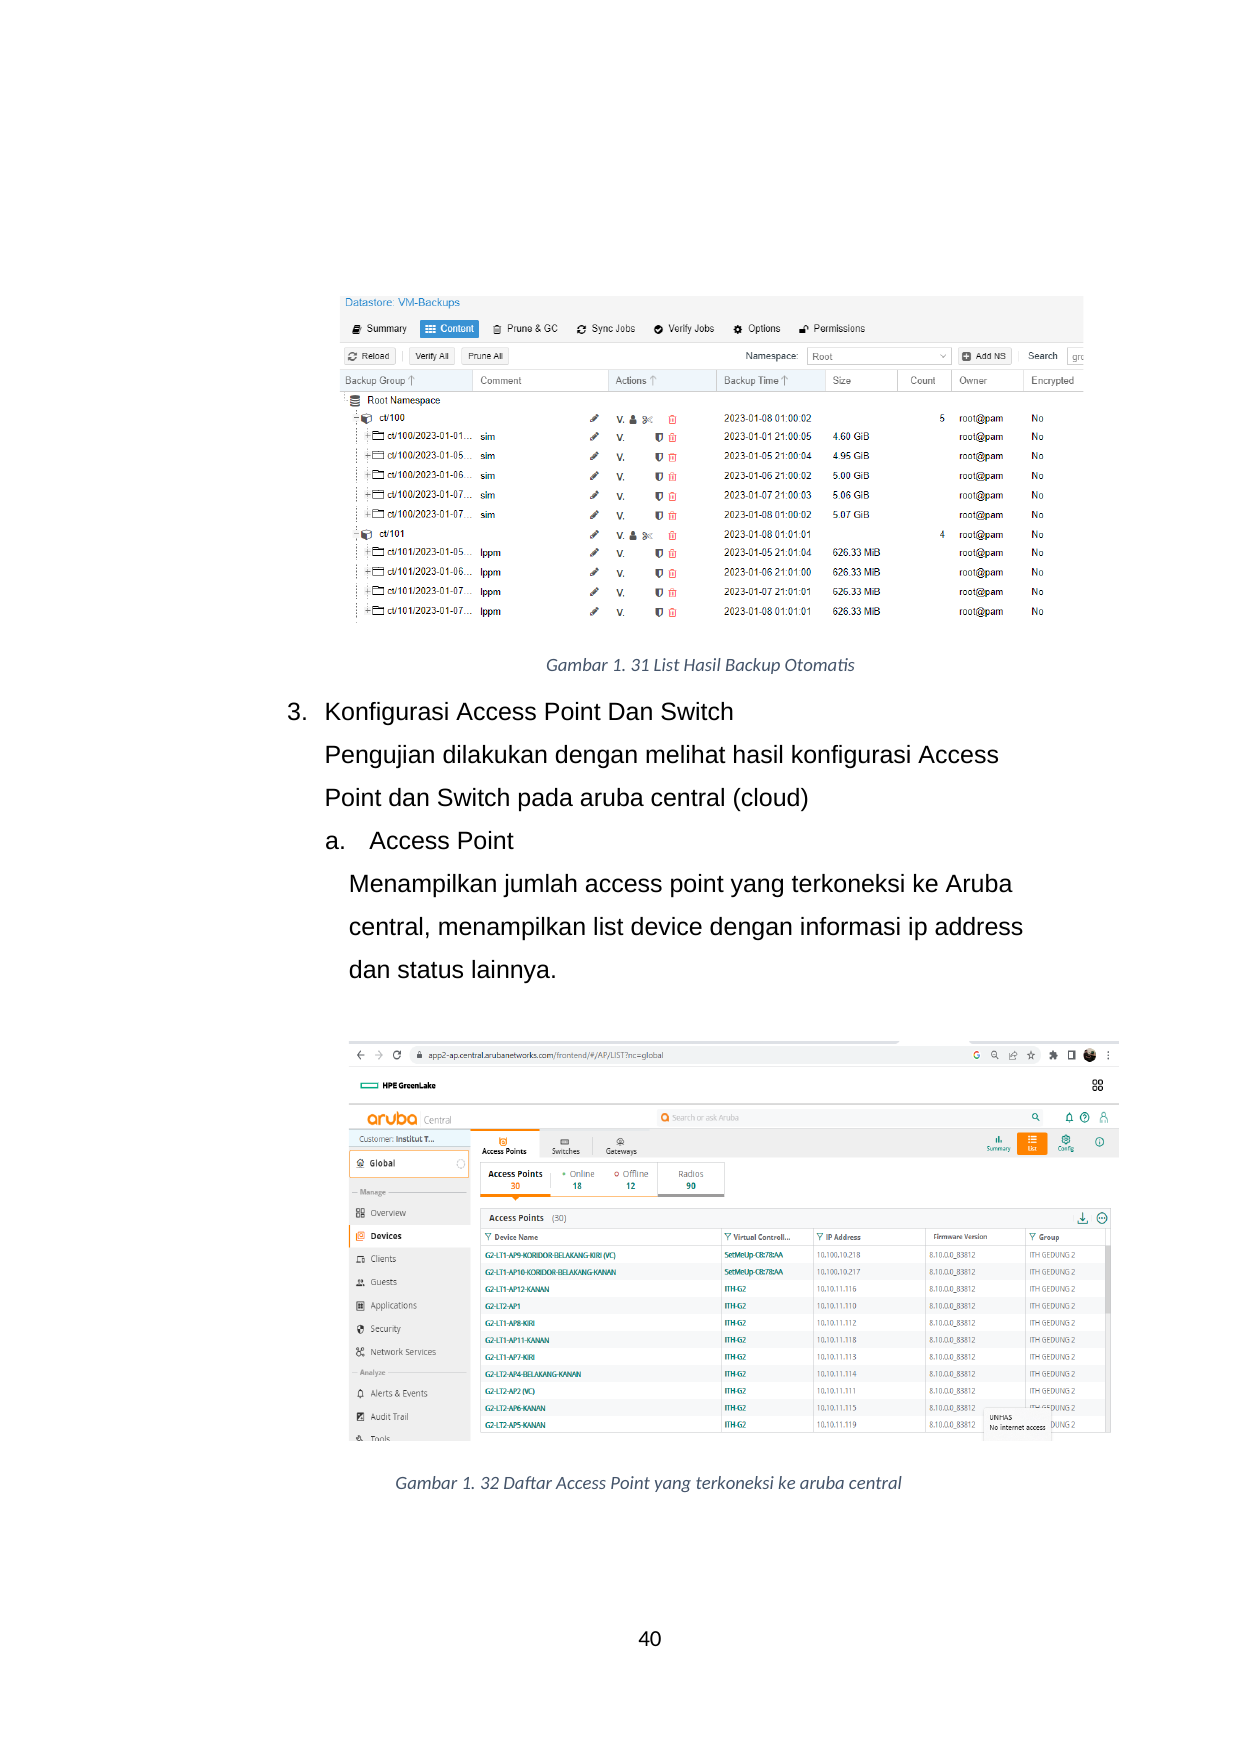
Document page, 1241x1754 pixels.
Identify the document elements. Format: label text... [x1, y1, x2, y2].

picture [339, 296, 1084, 623]
list Pengujian dilakukan dengan melihat hasil konfigurasi Access Point dan Switch pada aruba central (cloud) [324, 740, 1063, 812]
text Gambar 1. 31 List Hasil Backup Otomatis [340, 653, 1063, 676]
picture [348, 1041, 1119, 1441]
list Menampilkan jumlah access point yang terkoneksi ke Aruba central, menampilkan list device dengan informasi ip address dan status lainnya. [349, 869, 1063, 984]
list Access Point [325, 826, 1063, 855]
list Konfigurasi Access Point Dan Switch [287, 697, 1063, 726]
text Gambar 1. 32 Daftar Access Point yang terkoneksi ke aruba central [236, 1471, 1063, 1494]
